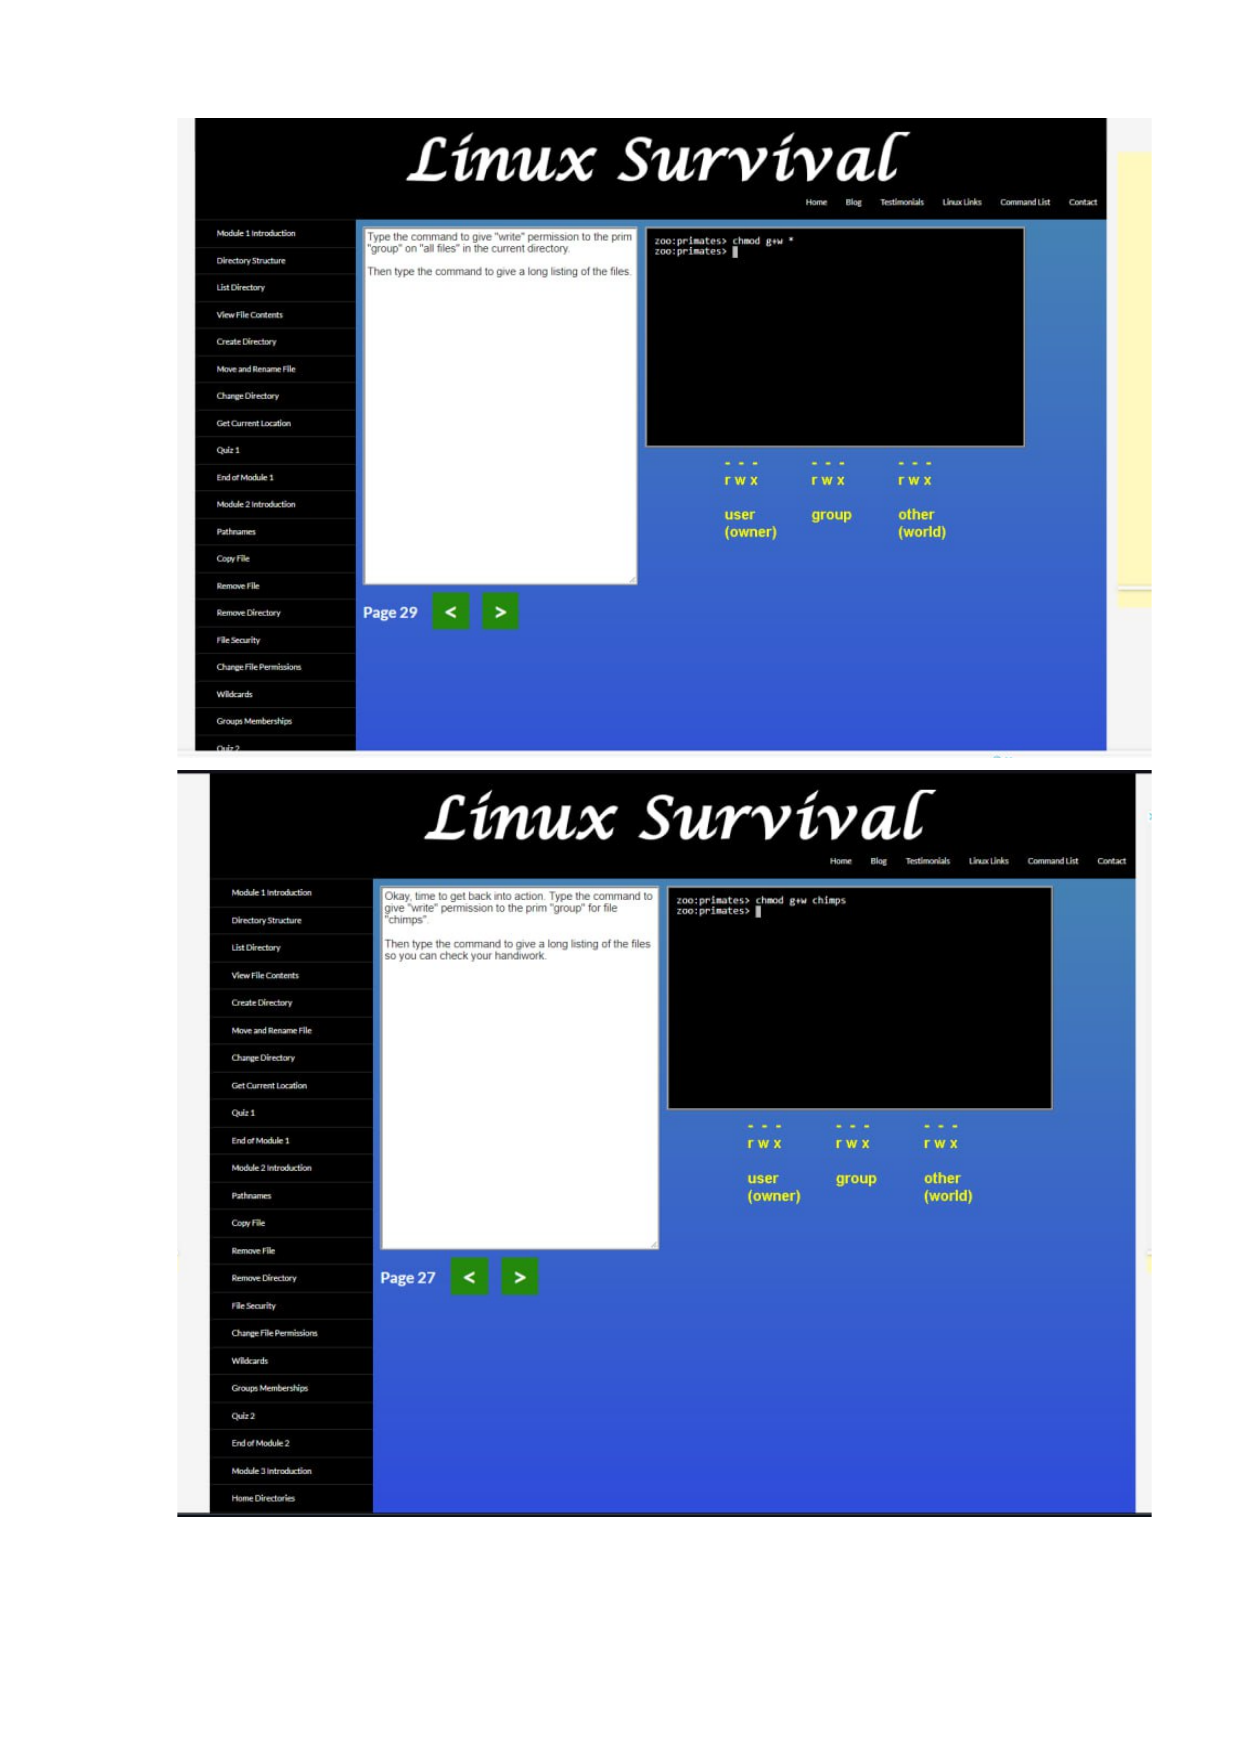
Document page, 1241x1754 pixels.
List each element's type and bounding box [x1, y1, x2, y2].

picture [177, 118, 1152, 758]
picture [177, 770, 1152, 1517]
